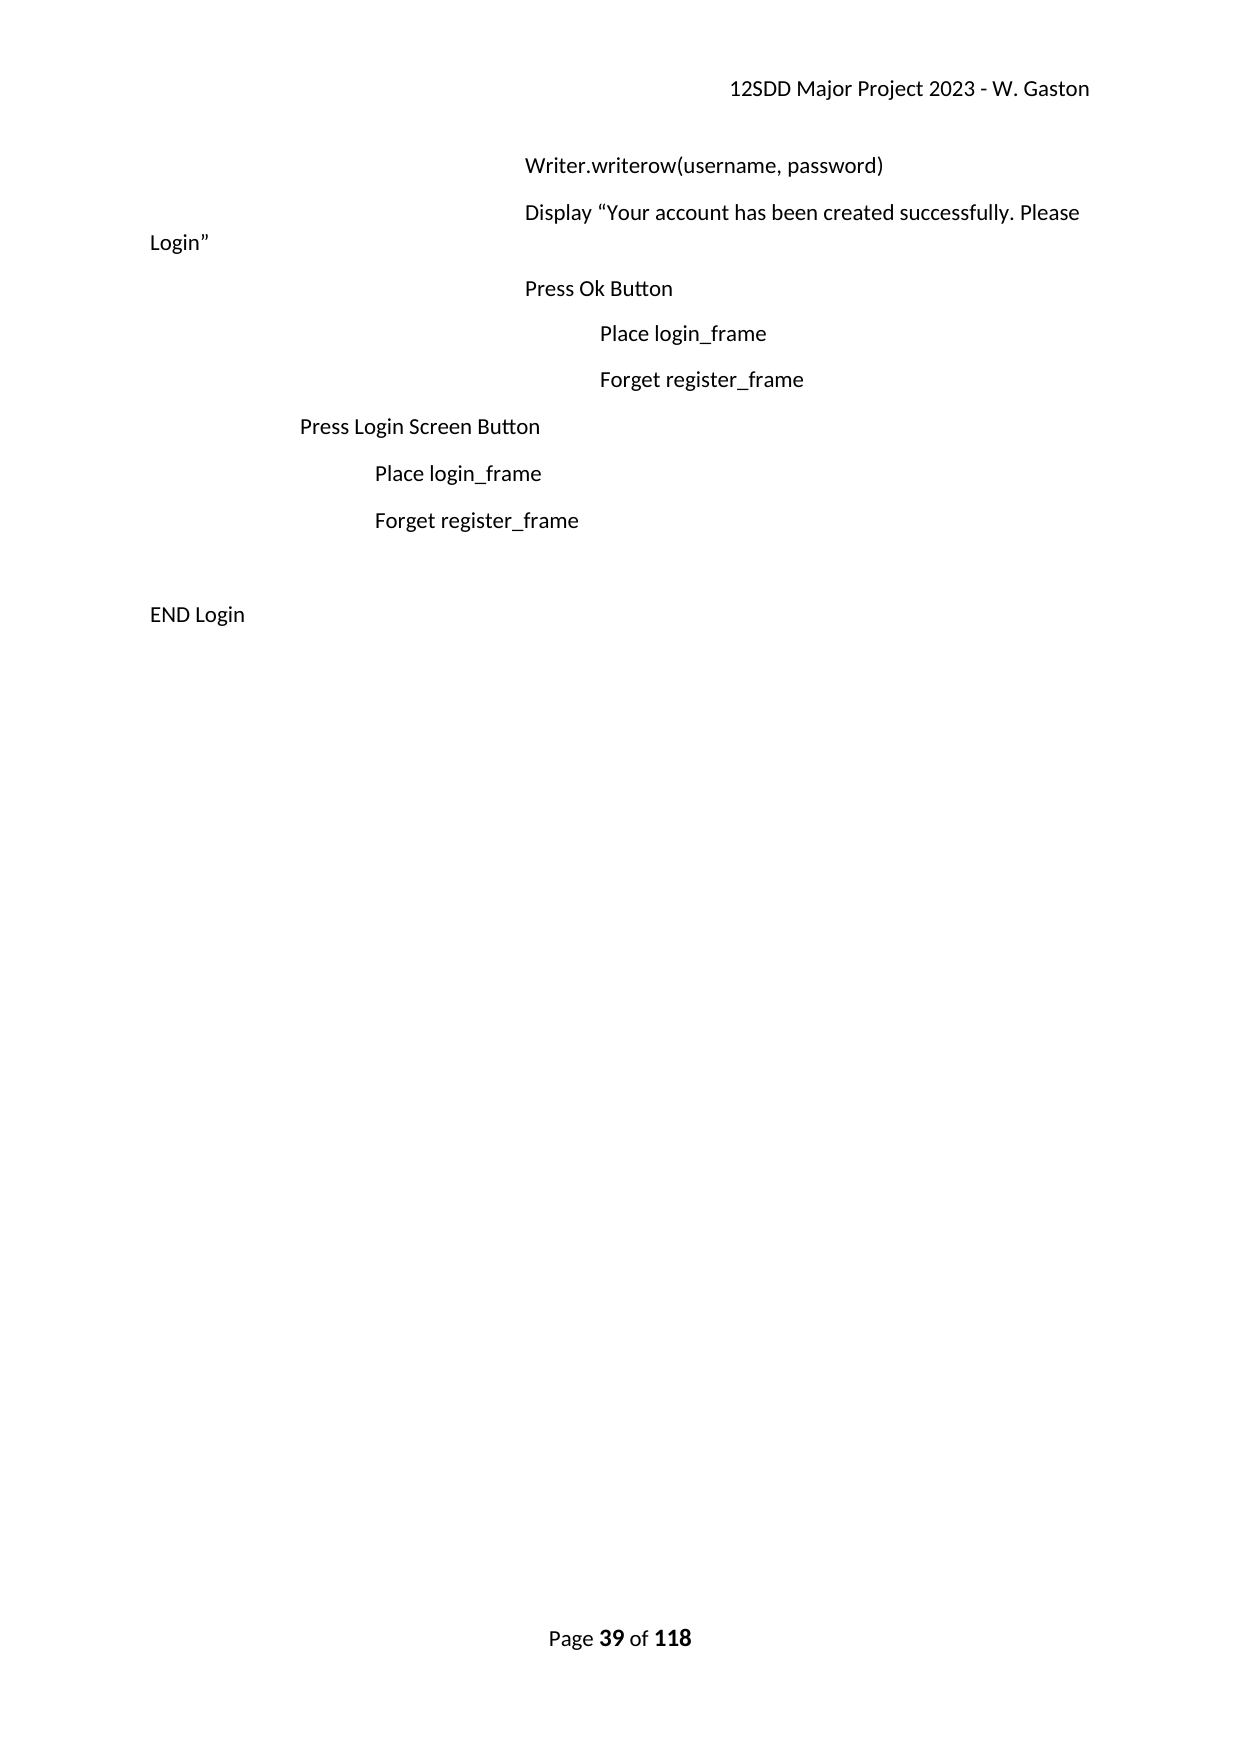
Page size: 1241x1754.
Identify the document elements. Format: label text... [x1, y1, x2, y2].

text Press Ok Button [150, 272, 1090, 302]
text END Login [150, 600, 1090, 628]
text Forget register_frame [525, 366, 1090, 394]
text Place login_frame [150, 459, 1090, 487]
text Place login_frame [150, 319, 1090, 347]
text Writer.writerow(username, password) [150, 150, 1090, 180]
text Forget register_frame [300, 506, 1090, 534]
text Display “Your account has been created successfully. Please Login” [150, 196, 1090, 256]
text Press Login Screen Button [150, 412, 1090, 441]
